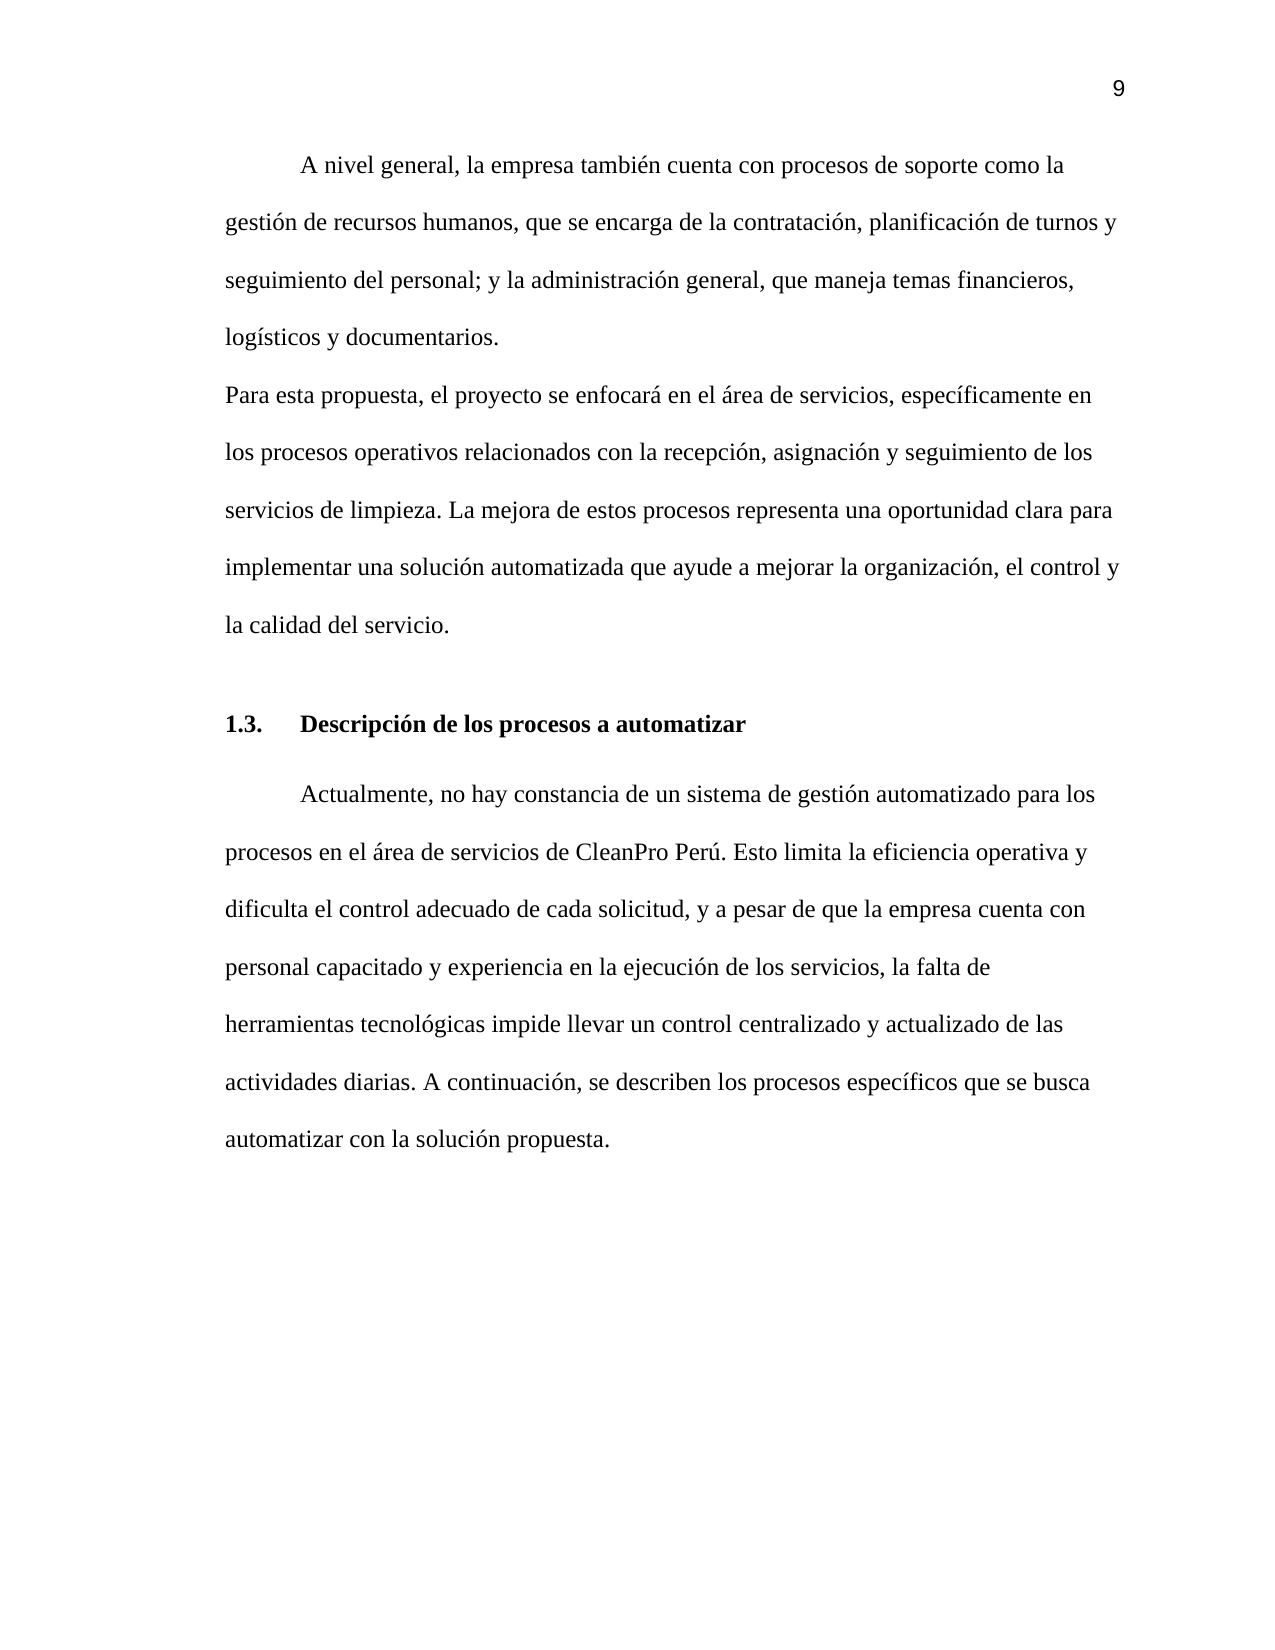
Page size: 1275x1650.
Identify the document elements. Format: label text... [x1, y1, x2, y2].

text Para esta propuesta, el proyecto se enfocará en el área de servicios, específicamente en los procesos operativos relacionados con la recepción, asignación y seguimiento de los servicios de limpieza. La mejora de estos procesos representa una oportunidad clara para implementar una solución automatizada que ayude a mejorar la organización, el control y la calidad del servicio. [225, 380, 1125, 639]
subtitle Descripción de los procesos a automatizar [262, 709, 1125, 738]
text A nivel general, la empresa también cuenta con procesos de soporte como la gestión de recursos humanos, que se encarga de la contratación, planificación de turnos y seguimiento del personal; y la administración general, que maneja temas financieros, logísticos y documentarios. [225, 150, 1125, 351]
text Actualmente, no hay constancia de un sistema de gestión automatizado para los procesos en el área de servicios de CleanPro Perú. Esto limita la eficiencia operativa y dificulta el control adecuado de cada solicitud, y a pesar de que la empresa cuenta con personal capacitado y experiencia en la ejecución de los servicios, la falta de herramientas tecnológicas impide llevar un control centralizado y actualizado de las actividades diarias. A continuación, se describen los procesos específicos que se busca automatizar con la solución propuesta. [225, 779, 1125, 1153]
